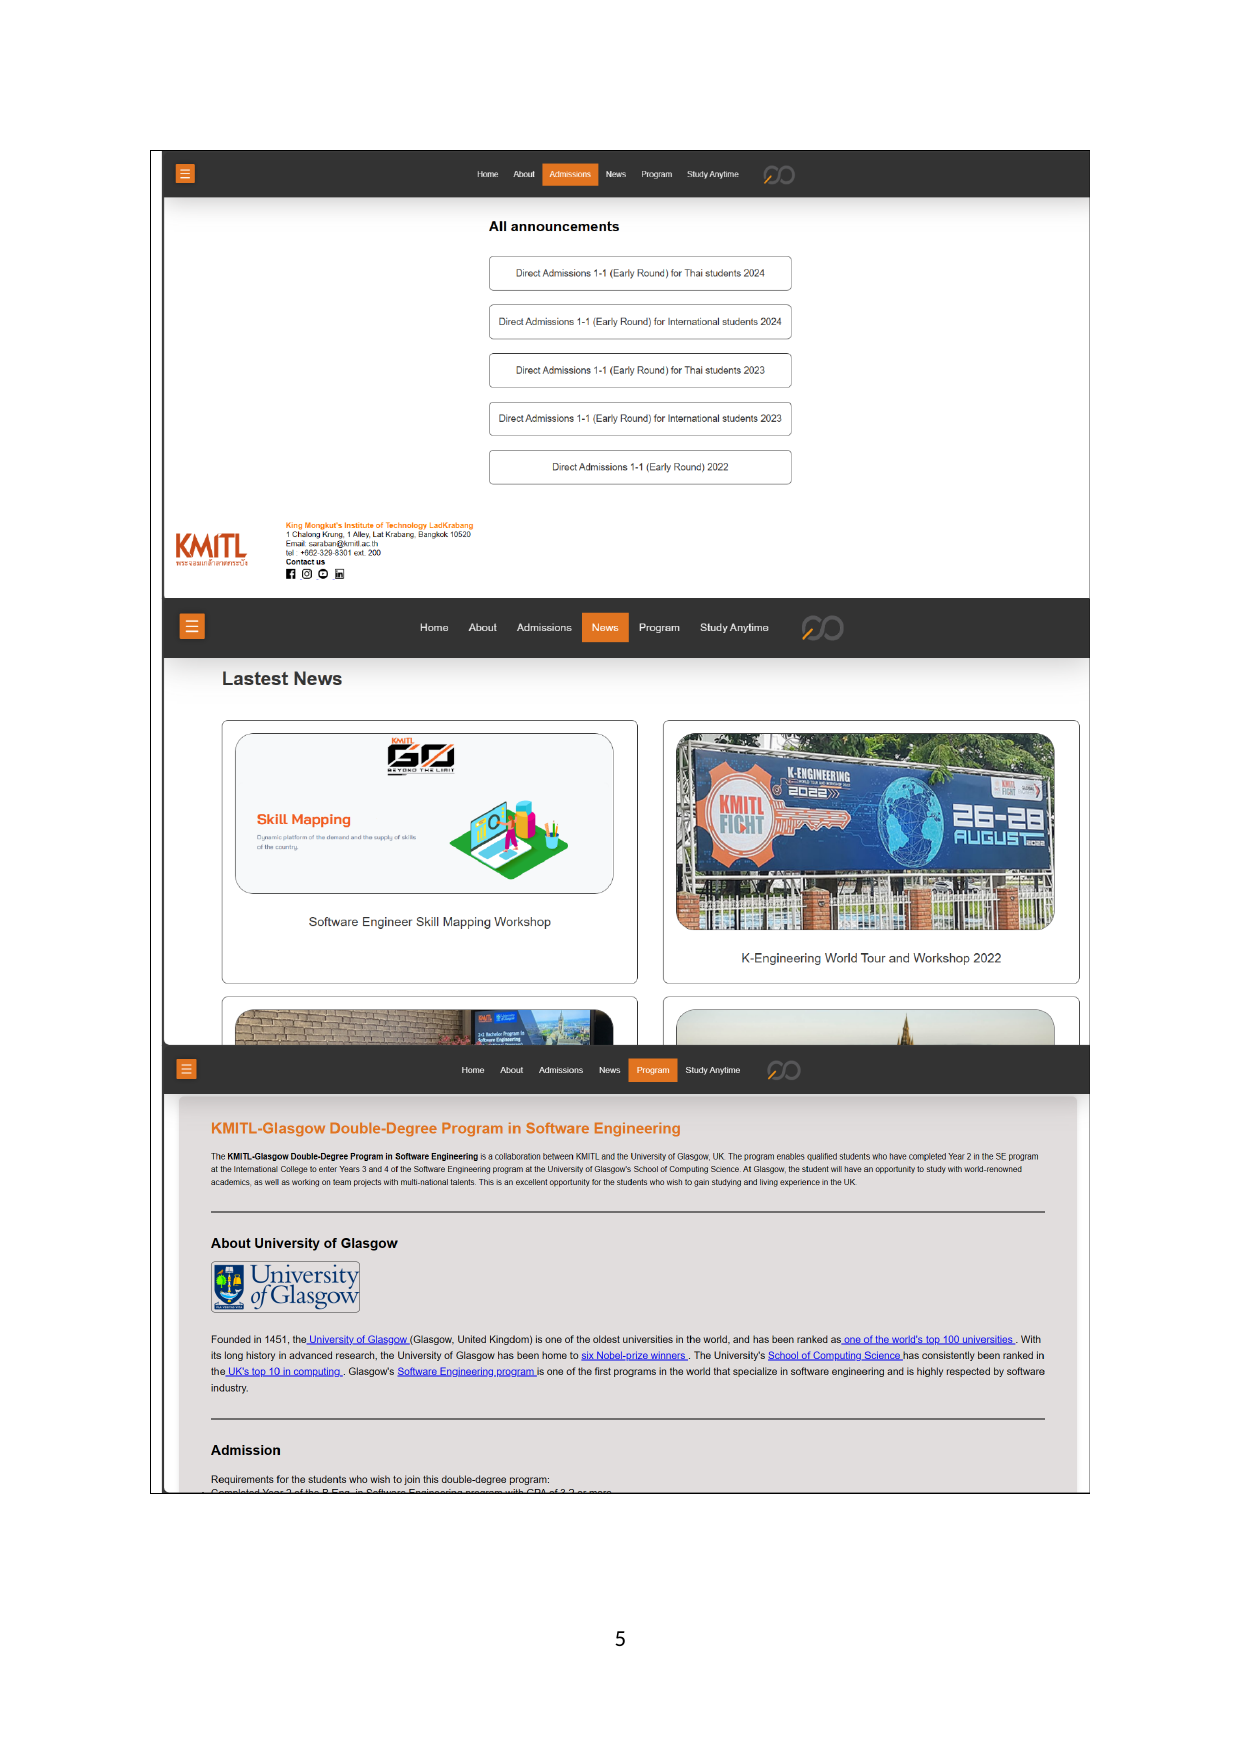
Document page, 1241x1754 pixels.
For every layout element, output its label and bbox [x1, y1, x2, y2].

picture [161, 151, 1090, 1493]
table_header [151, 151, 161, 1492]
